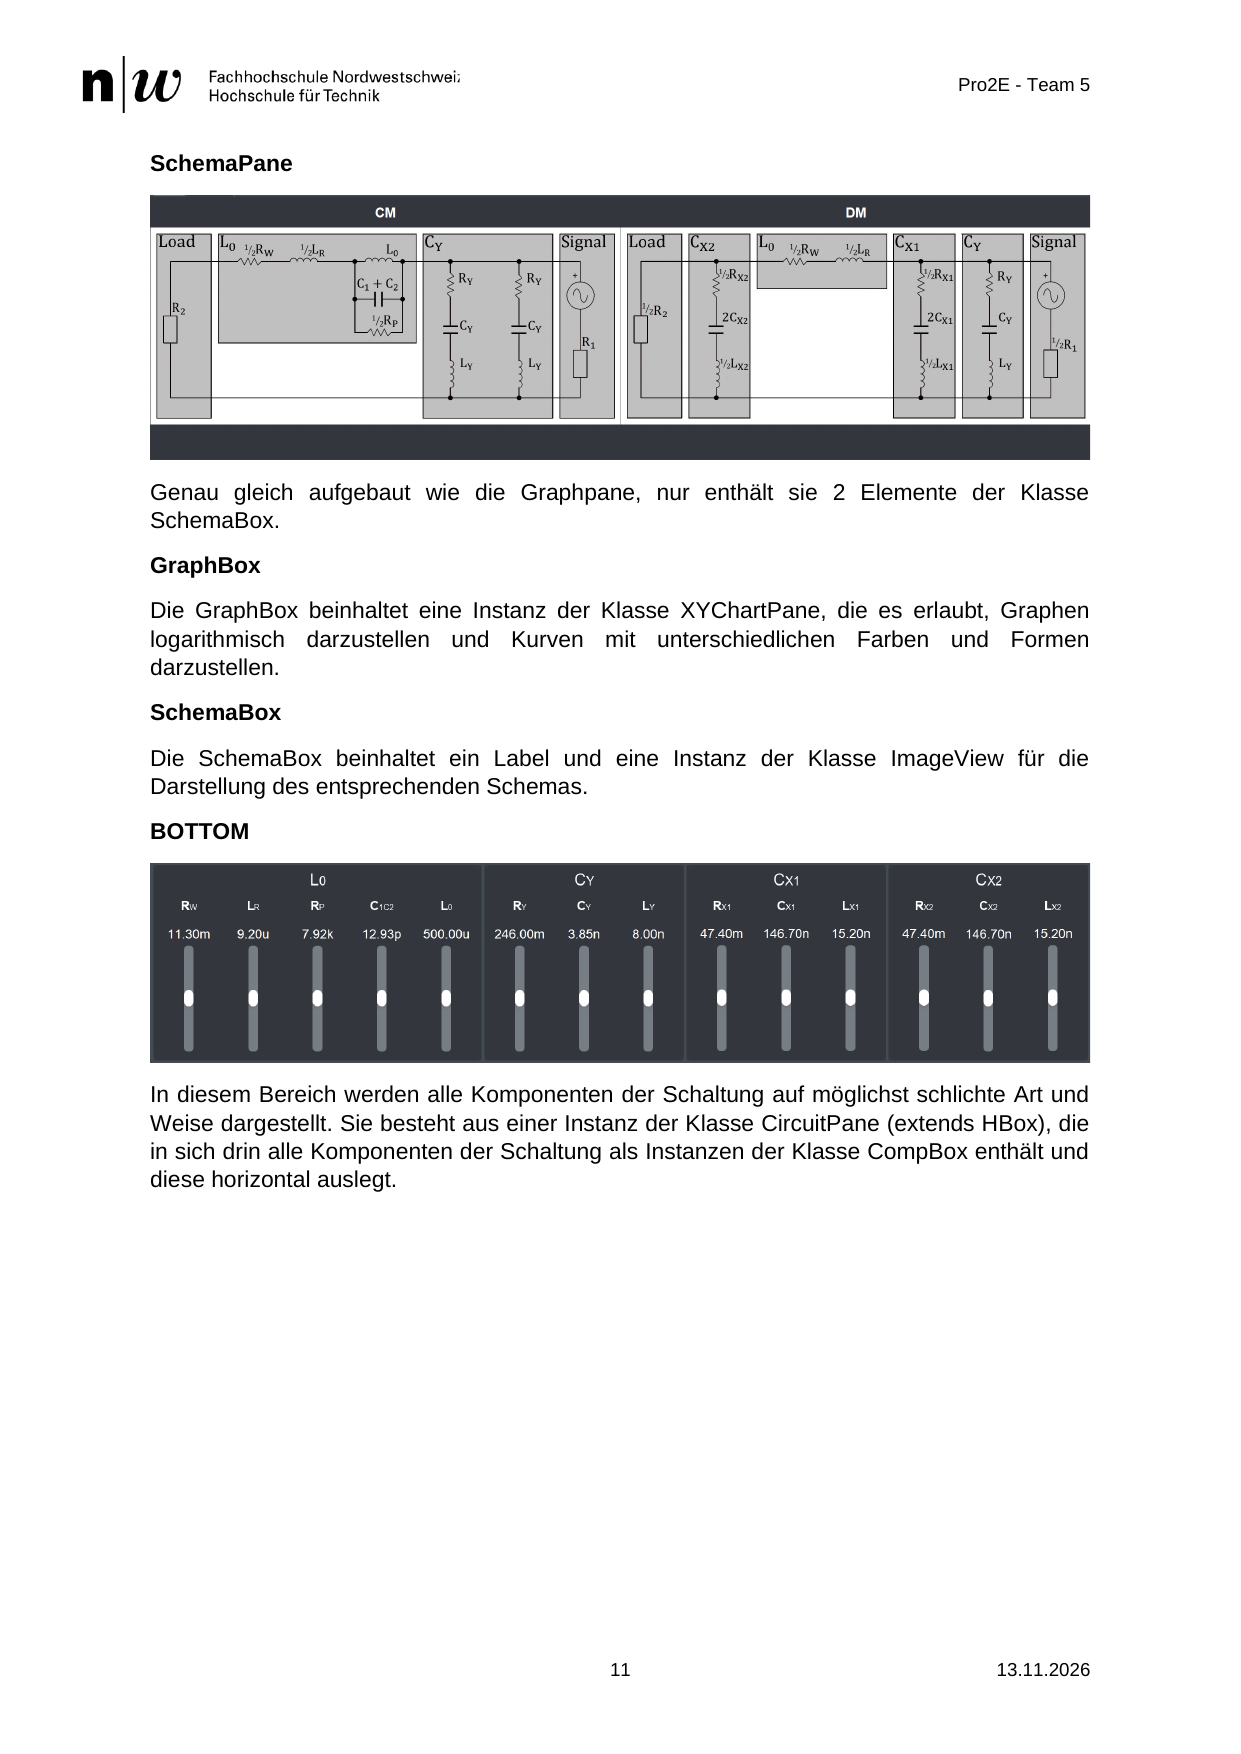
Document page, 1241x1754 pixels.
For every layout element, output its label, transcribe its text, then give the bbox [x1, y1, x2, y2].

picture [81, 56, 460, 113]
text In diesem Bereich werden alle Komponenten der Schaltung auf möglichst schlichte Art und Weise dargestellt. Sie besteht aus einer Instanz der Klasse CircuitPane (extends HBox), die in sich drin alle Komponenten der Schaltung als Instanzen der Klasse CompBox enthält und diese horizontal auslegt. [150, 1081, 1090, 1193]
text Die GraphBox beinhaltet eine Instanz der Klasse XYChartPane, die es erlaubt, Graphen logarithmisch darzustellen und Kurven mit unterschiedlichen Farben und Formen darzustellen. [150, 597, 1090, 681]
text SchemaPane [150, 150, 1090, 176]
picture [150, 195, 1091, 460]
text SchemaBox [150, 699, 1090, 726]
picture [150, 863, 1091, 1063]
text GraphBox [150, 552, 1090, 579]
text Die SchemaBox beinhaltet ein Label und eine Instanz der Klasse ImageView für die Darstellung des entsprechenden Schemas. [150, 744, 1090, 799]
text Genau gleich aufgebaut wie die Graphpane, nur enthält sie 2 Elemente der Klasse SchemaBox. [150, 479, 1090, 533]
text BOTTOM [150, 818, 1090, 844]
